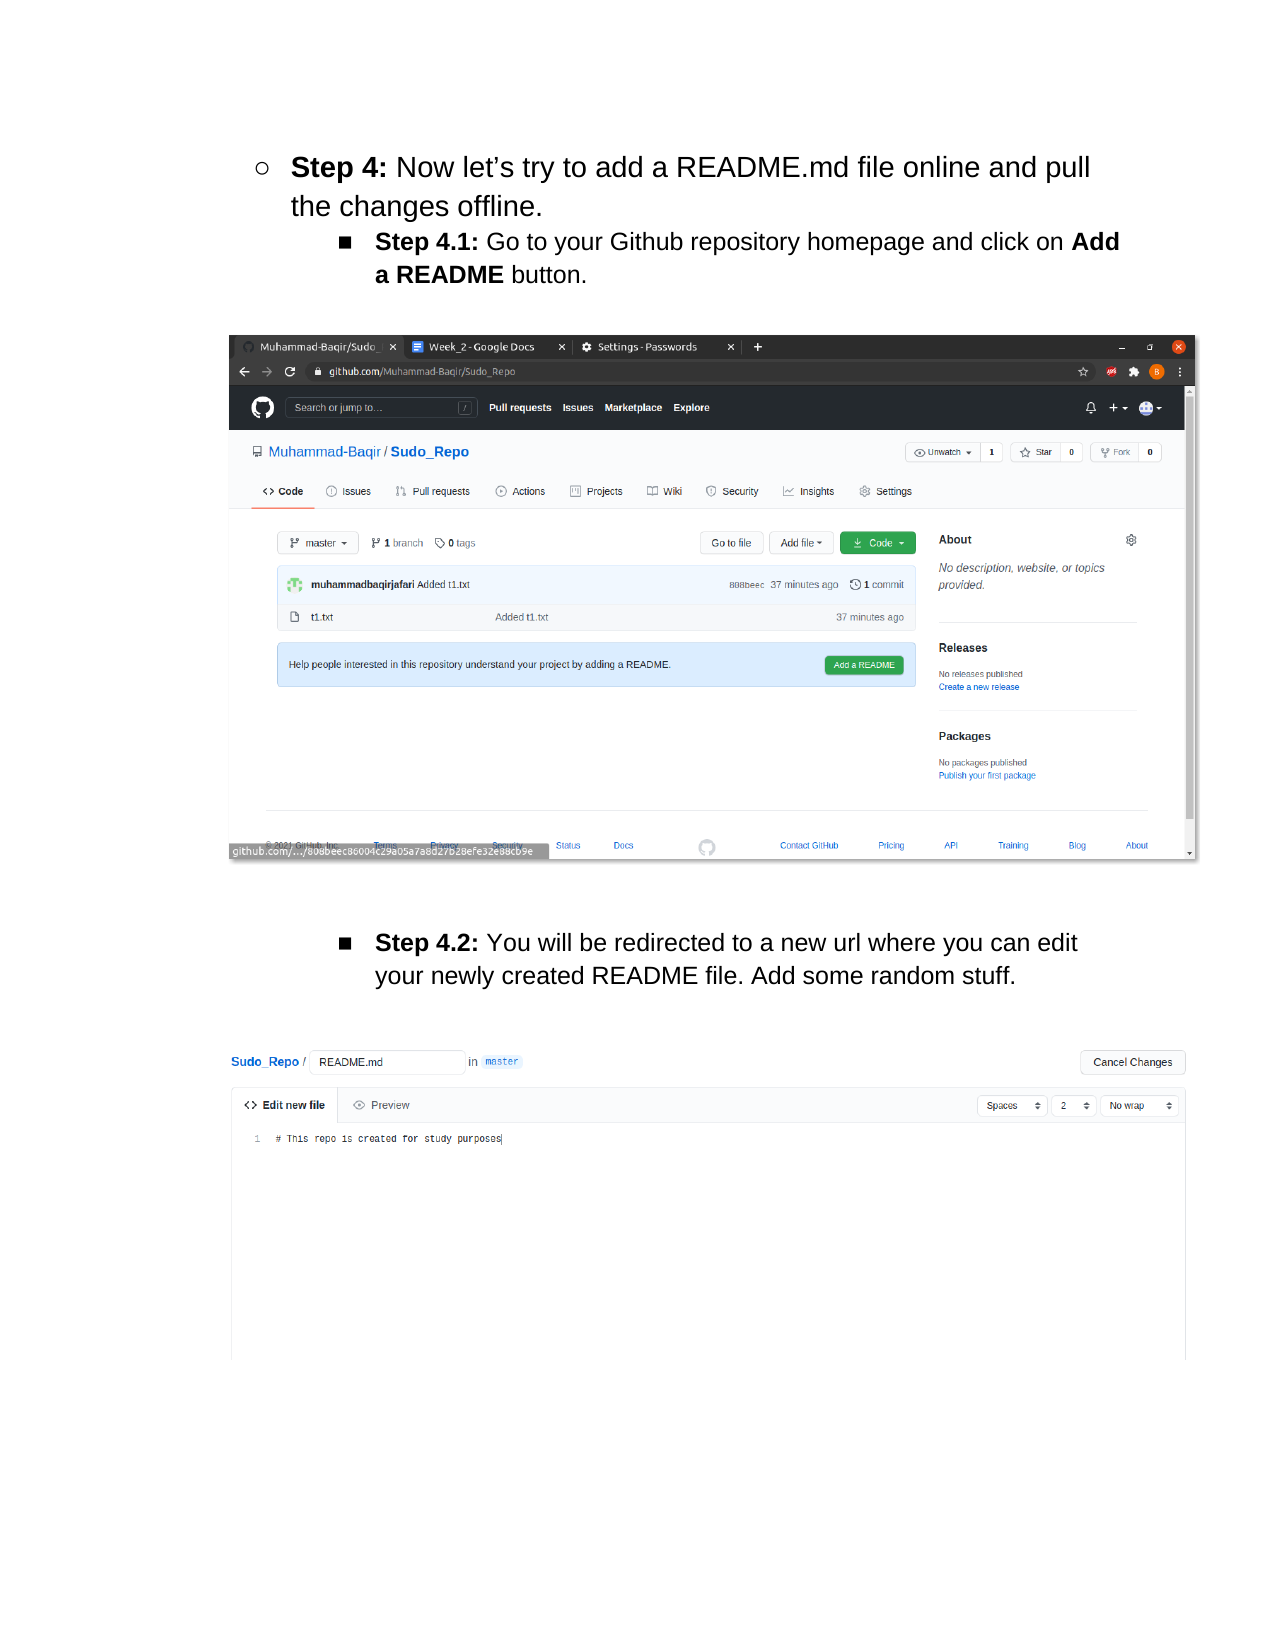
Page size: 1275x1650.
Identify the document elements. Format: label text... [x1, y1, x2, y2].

picture [225, 331, 1200, 865]
subtitle Step 4.1: Go to your Github repository homepage and click on Add a README button. [337, 227, 1125, 289]
subtitle Step 4: Now let’s try to add a README.md file online and pull the changes offline. [253, 150, 1125, 222]
picture [225, 1032, 1200, 1360]
subtitle Step 4.2: You will be redirected to a new url where you can edit your newly created README file. Add some random stuff. [337, 928, 1125, 990]
